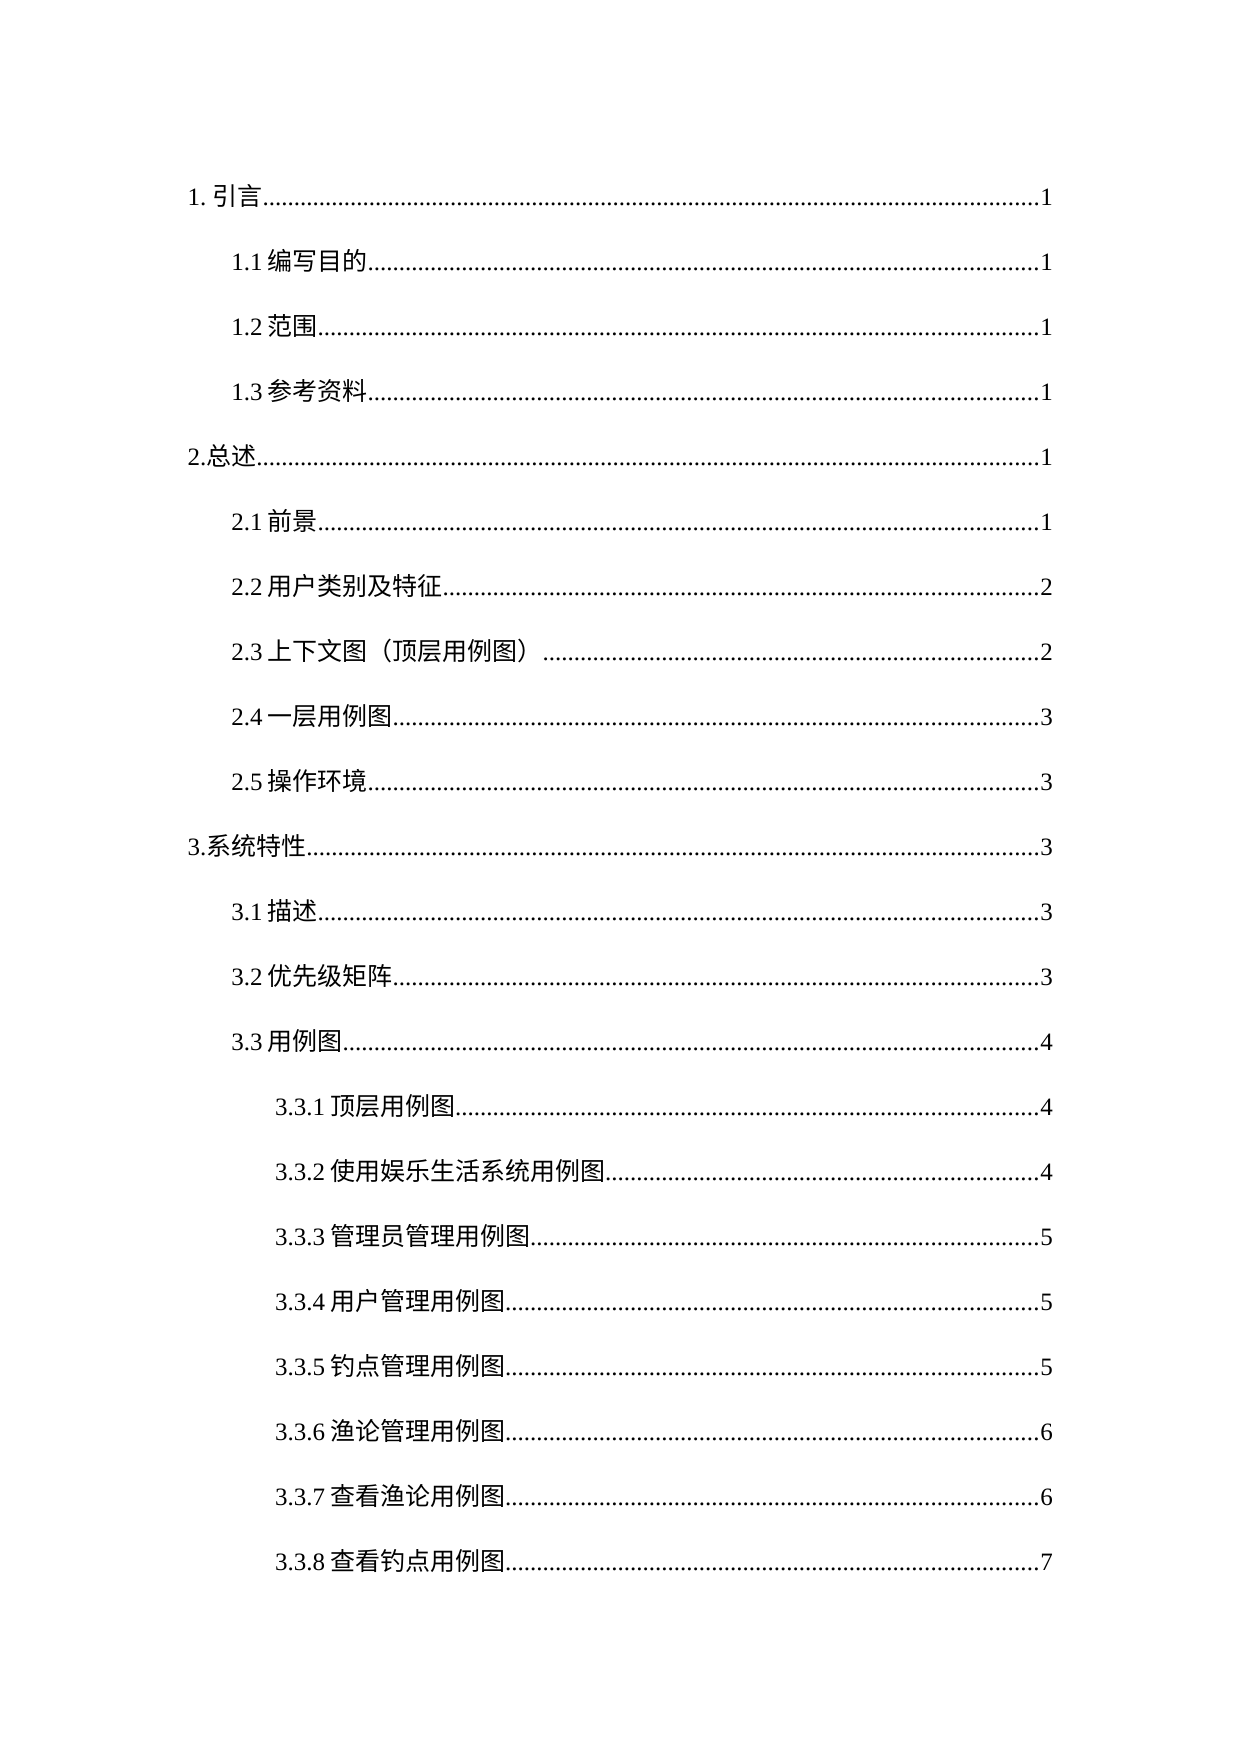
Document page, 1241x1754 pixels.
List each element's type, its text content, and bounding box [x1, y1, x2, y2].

text 3.3.6渔论管理用例图 6 [275, 1397, 1053, 1462]
text 2.总述 1 [187, 422, 1053, 487]
text 1. 引言 1 [187, 162, 1053, 227]
text 3.3.8查看钓点用例图 7 [275, 1527, 1053, 1592]
text 3.3.7查看渔论用例图 6 [275, 1462, 1053, 1527]
text 3.3.2使用娱乐生活系统用例图 4 [275, 1137, 1053, 1202]
text 3.系统特性 3 [187, 812, 1053, 877]
text 3.2优先级矩阵 3 [231, 942, 1053, 1007]
text 1.2范围 1 [231, 292, 1053, 357]
text 3.3.5钓点管理用例图 5 [275, 1332, 1053, 1397]
text 1.1编写目的 1 [231, 227, 1053, 292]
text 3.1描述 3 [231, 877, 1053, 942]
text 2.1前景 1 [231, 487, 1053, 552]
text 2.2用户类别及特征 2 [231, 552, 1053, 617]
text 3.3.4用户管理用例图 5 [275, 1267, 1053, 1332]
text 1.3参考资料 1 [231, 357, 1053, 422]
text 3.3用例图 4 [231, 1007, 1053, 1072]
text 2.4一层用例图 3 [231, 682, 1053, 747]
text 2.5操作环境 3 [231, 747, 1053, 812]
text 3.3.3管理员管理用例图 5 [275, 1202, 1053, 1267]
text 3.3.1顶层用例图 4 [275, 1072, 1053, 1137]
text 2.3上下文图（顶层用例图） 2 [231, 617, 1053, 682]
